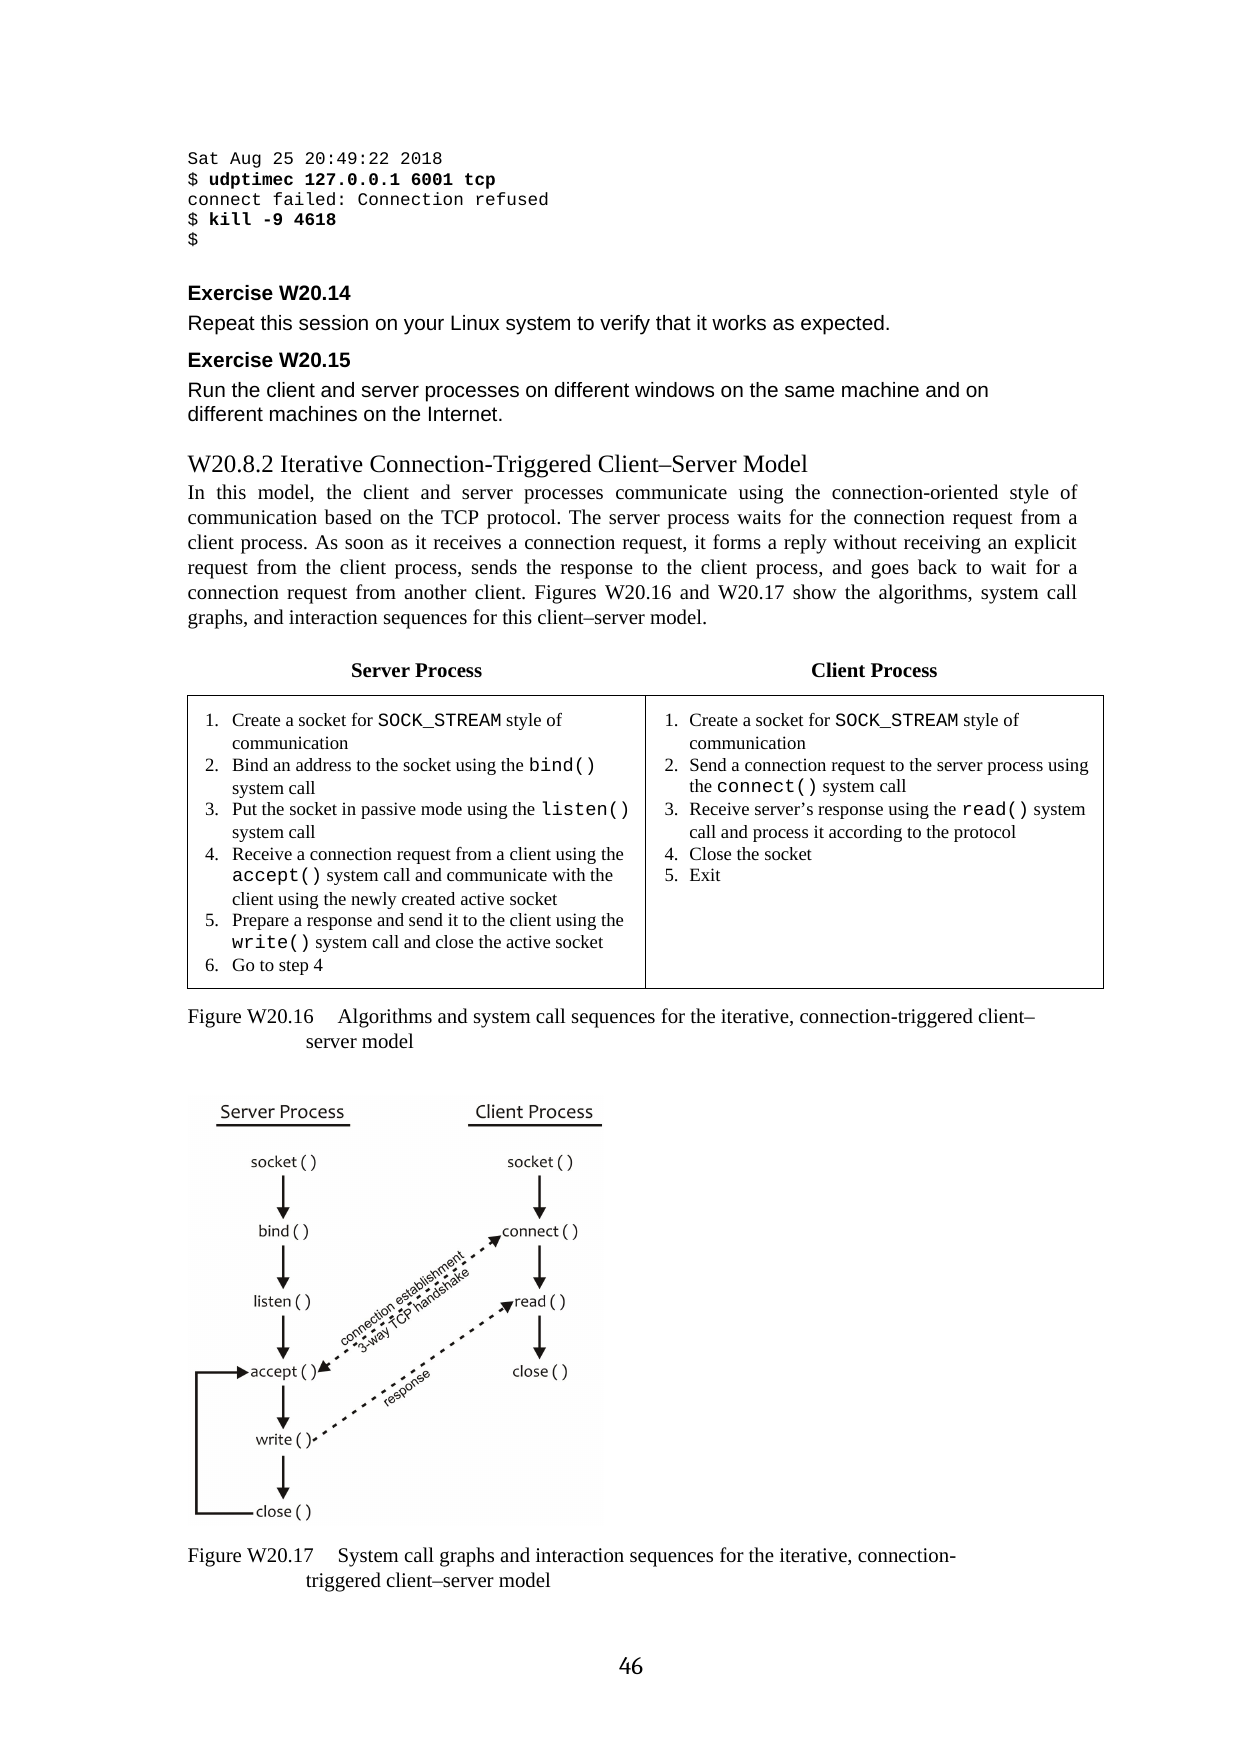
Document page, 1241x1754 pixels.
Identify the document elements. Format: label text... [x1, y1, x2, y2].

text connect failed: Connection refused [187, 190, 1078, 210]
text Sat Aug 25 20:49:22 2018 [187, 150, 1078, 170]
text W20.8.2 Iterative Connection-Triggered Client–Server Model [187, 452, 1078, 477]
text Figure W20.17 System call graphs and interaction sequences for the iterative, connection-triggered client–server model [187, 1542, 1030, 1592]
table_cell Create a socket for SOCK_STREAM style of communication Send a connection request to the server process using the connect() system call Receive server’s response using the read() system call and process it according to the protocol Close the socket Exit [646, 696, 1103, 988]
text $ kill -9 4618 [187, 210, 1078, 230]
text Figure W20.16 Algorithms and system call sequences for the iterative, connection-triggered client–server model [187, 1003, 1059, 1053]
table_cell Create a socket for SOCK_STREAM style of communication Bind an address to the socket using the bind() system call Put the socket in passive mode using the listen() system call Receive a connection request from a client using the accept() system call and communicate with the client using the newly created active socket Prepare a response and send it to the client using the write() system call and close the active socket Go to step 4 [188, 696, 645, 988]
picture [187, 1095, 604, 1525]
text $ udptimec 127.0.0.1 6001 tcp [187, 170, 1078, 190]
text $ [187, 230, 1078, 251]
table_header Client Process [645, 646, 1103, 695]
table_header Server Process [188, 646, 645, 695]
text Exercise W20.15 [187, 347, 1060, 371]
text In this model, the client and server processes communicate using the connection-oriented style of communication based on the TCP protocol. The server process waits for the connection request from a client process. As soon as it receives a connection request, it forms a reply without receiving an explicit request from the client process, sends the response to the client process, and goes back to wait for a connection request from another client. Figures W20.16 and W20.17 show the algorithms, system call graphs, and interaction sequences for this client–server model. [187, 479, 1078, 629]
text Exercise W20.14 [187, 281, 1060, 305]
text Repeat this session on your Linux system to verify that it works as expected. [187, 311, 1038, 335]
text Run the client and server processes on different windows on the same machine and on different machines on the Internet. [187, 378, 1038, 426]
